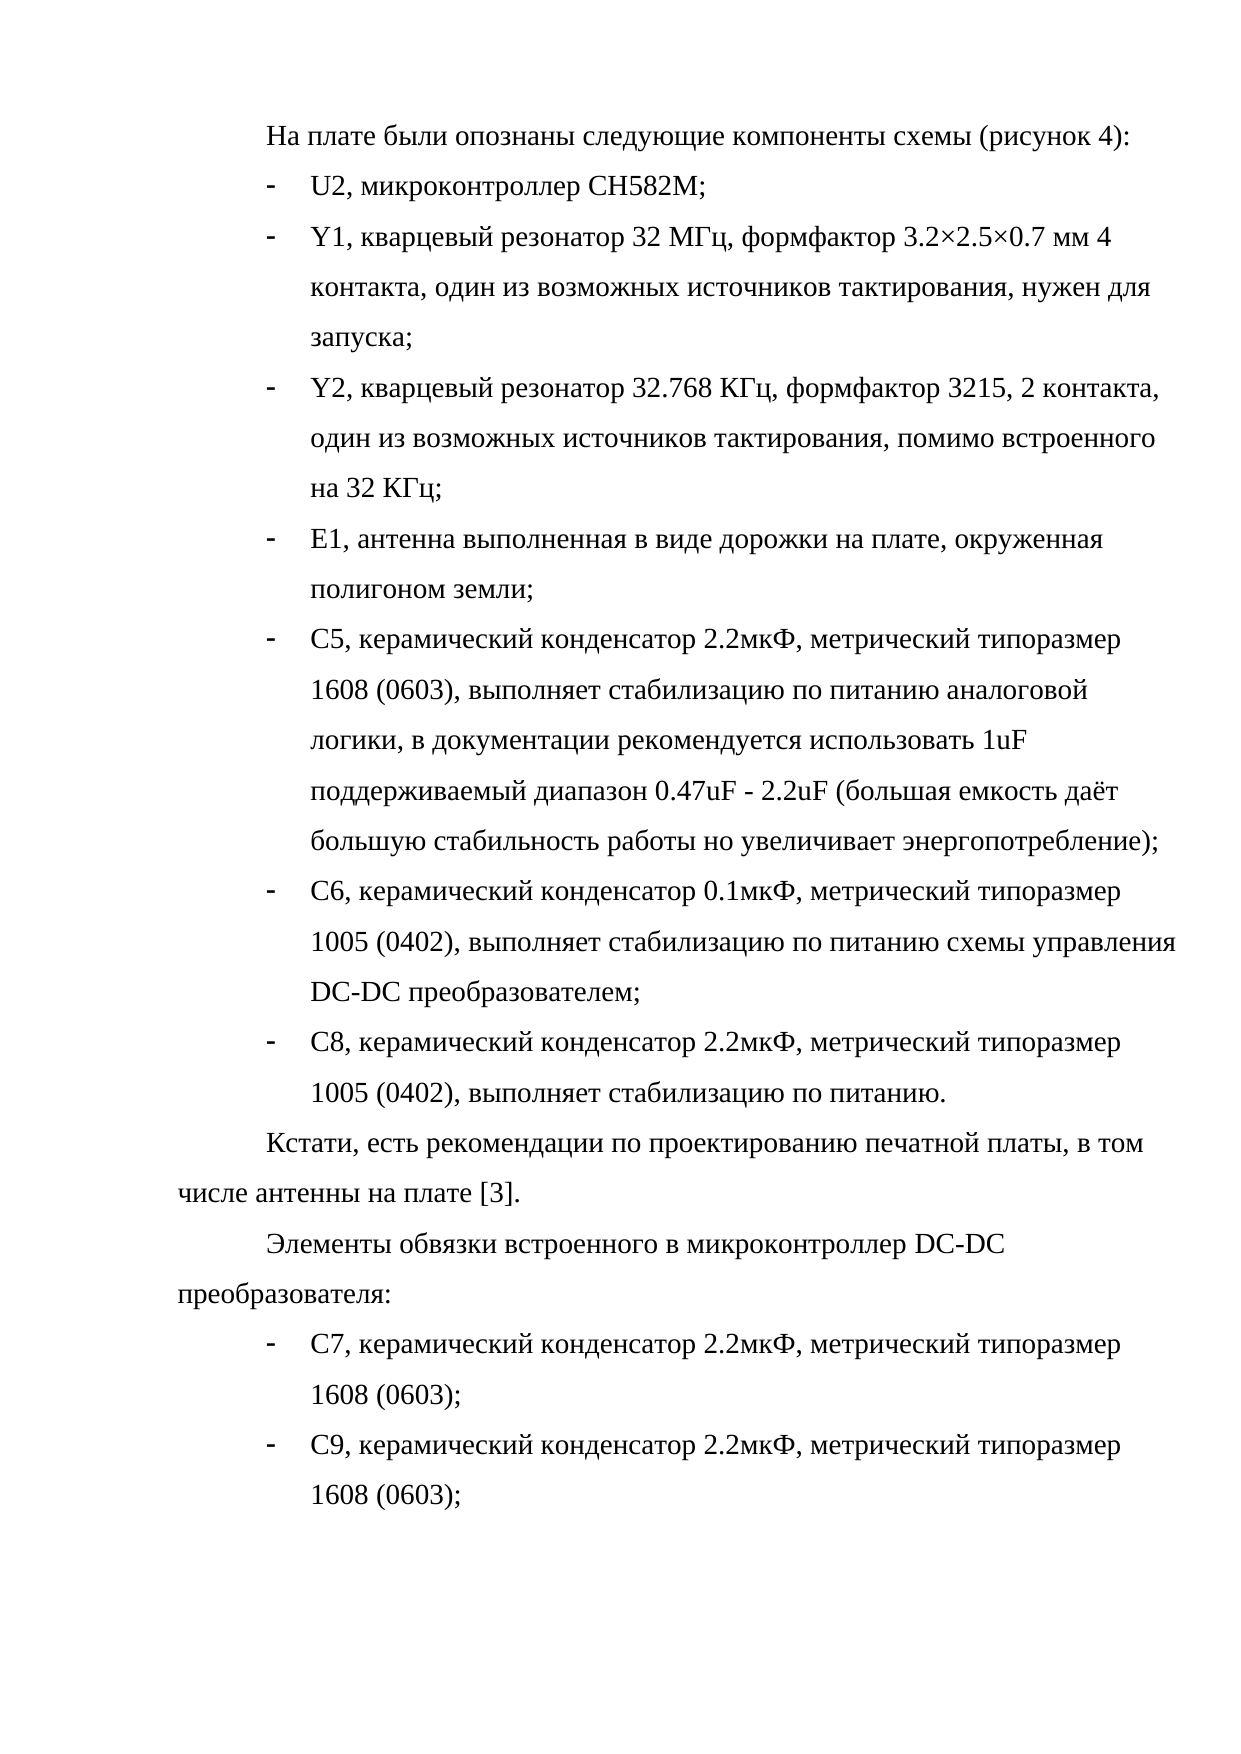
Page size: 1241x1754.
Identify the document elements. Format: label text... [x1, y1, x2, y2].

list C6, керамический конденсатор 0.1мкФ, метрический типоразмер 1005 (0402), выполняет стабилизацию по питанию схемы управления DC-DC преобразователем; [266, 873, 1181, 1008]
text Кстати, есть рекомендации по проектированию печатной платы, в том числе антенны на плате [3]. [177, 1125, 1181, 1209]
list C5, керамический конденсатор 2.2мкФ, метрический типоразмер 1608 (0603), выполняет стабилизацию по питанию аналоговой логики, в документации рекомендуется использовать 1uF поддерживаемый диапазон 0.47uF - 2.2uF (большая емкость даёт большую стабильность работы но увеличивает энергопотребление); [266, 622, 1181, 857]
list C7, керамический конденсатор 2.2мкФ, метрический типоразмер 1608 (0603); [266, 1326, 1181, 1410]
text Элементы обвязки встроенного в микроконтроллер DC-DC преобразователя: [177, 1226, 1181, 1309]
list C8, керамический конденсатор 2.2мкФ, метрический типоразмер 1005 (0402), выполняет стабилизацию по питанию. [266, 1024, 1181, 1108]
text На плате были опознаны следующие компоненты схемы (рисунок 4): [177, 118, 1181, 152]
list U2, микроконтроллер CH582M; [266, 168, 1181, 202]
list C9, керамический конденсатор 2.2мкФ, метрический типоразмер 1608 (0603); [266, 1427, 1181, 1511]
list Y2, кварцевый резонатор 32.768 КГц, формфактор 3215, 2 контакта, один из возможных источников тактирования, помимо встроенного на 32 КГц; [266, 370, 1181, 504]
list Y1, кварцевый резонатор 32 МГц, формфактор 3.2×2.5×0.7 мм 4 контакта, один из возможных источников тактирования, нужен для запуска; [266, 219, 1181, 353]
list E1, антенна выполненная в виде дорожки на плате, окруженная полигоном земли; [266, 521, 1181, 605]
